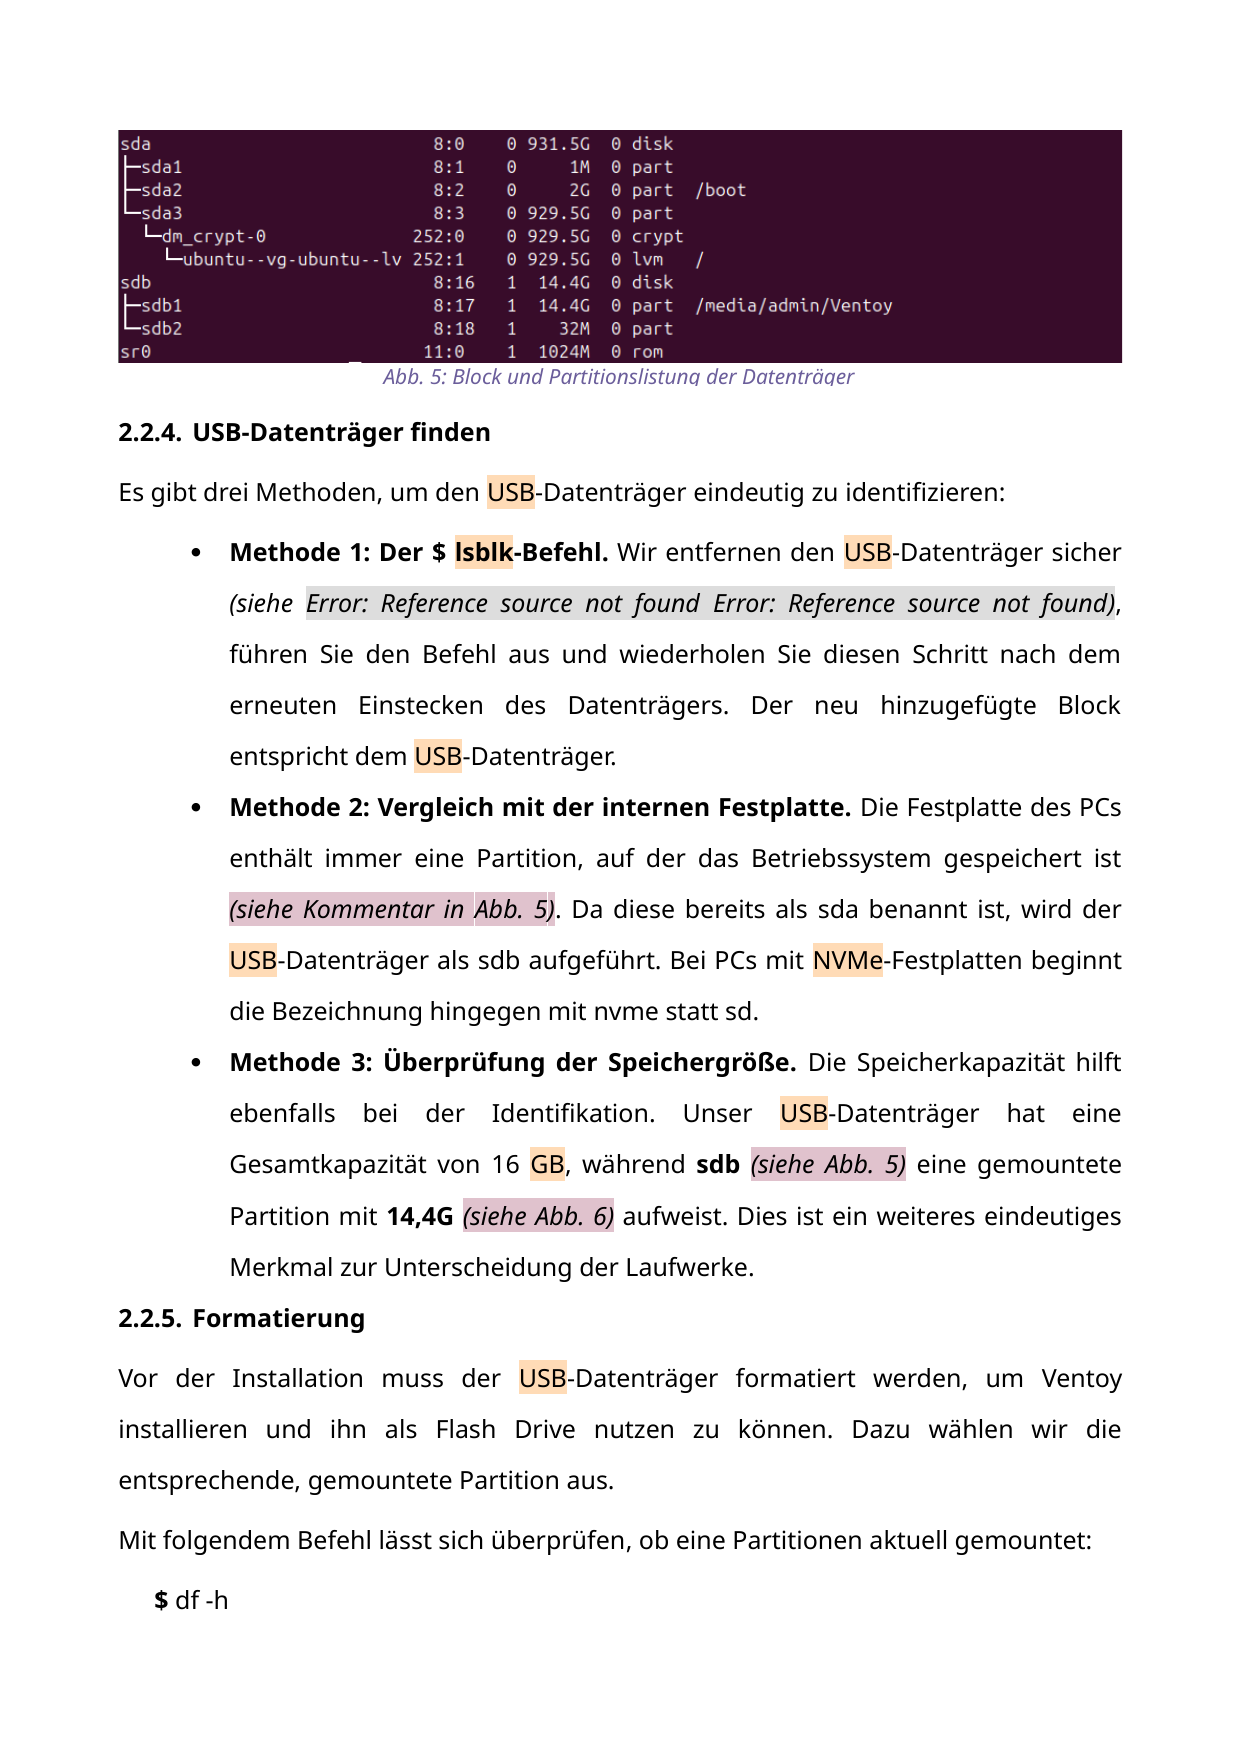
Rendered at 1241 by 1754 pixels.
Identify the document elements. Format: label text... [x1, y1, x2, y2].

list Methode 2: Vergleich mit der internen Festplatte. Die Festplatte des PCs enthält immer eine Partition, auf der das Betriebssystem gespeichert ist (siehe Kommentar in Abb. 5). Da diese bereits als sda benannt ist, wird der USB-Datenträger als sdb aufgeführt. Bei PCs mit NVMe-Festplatten beginnt die Bezeichnung hingegen mit nvme statt sd. [192, 790, 1122, 1028]
text Es gibt drei Methoden, um den USB-Datenträger eindeutig zu identifizieren: [118, 474, 1122, 509]
picture [118, 130, 1123, 363]
text Mit folgendem Befehl lässt sich überprüfen, ob eine Partitionen aktuell gemountet: [118, 1522, 1122, 1556]
subtitle USB-Datenträger finden [118, 414, 1122, 449]
text $ df -h [154, 1582, 1122, 1616]
subtitle Formatierung [118, 1300, 1122, 1334]
list Methode 3: Überprüfung der Speichergröße. Die Speicherkapazität hilft ebenfalls bei der Identifikation. Unser USB-Datenträger hat eine Gesamtkapazität von 16 GB, während sdb (siehe Abb. 5) eine gemountete Partition mit 14,4G (siehe Abb. 6) aufweist. Dies ist ein weiteres eindeutiges Merkmal zur Unterscheidung der Laufwerke. [192, 1045, 1122, 1283]
text Vor der Installation muss der USB-Datenträger formatiert werden, um Ventoy3 installieren und ihn als Flash Drive nutzen zu können. Dazu wählen wir die entsprechende, gemountete Partition aus. [118, 1360, 1122, 1496]
